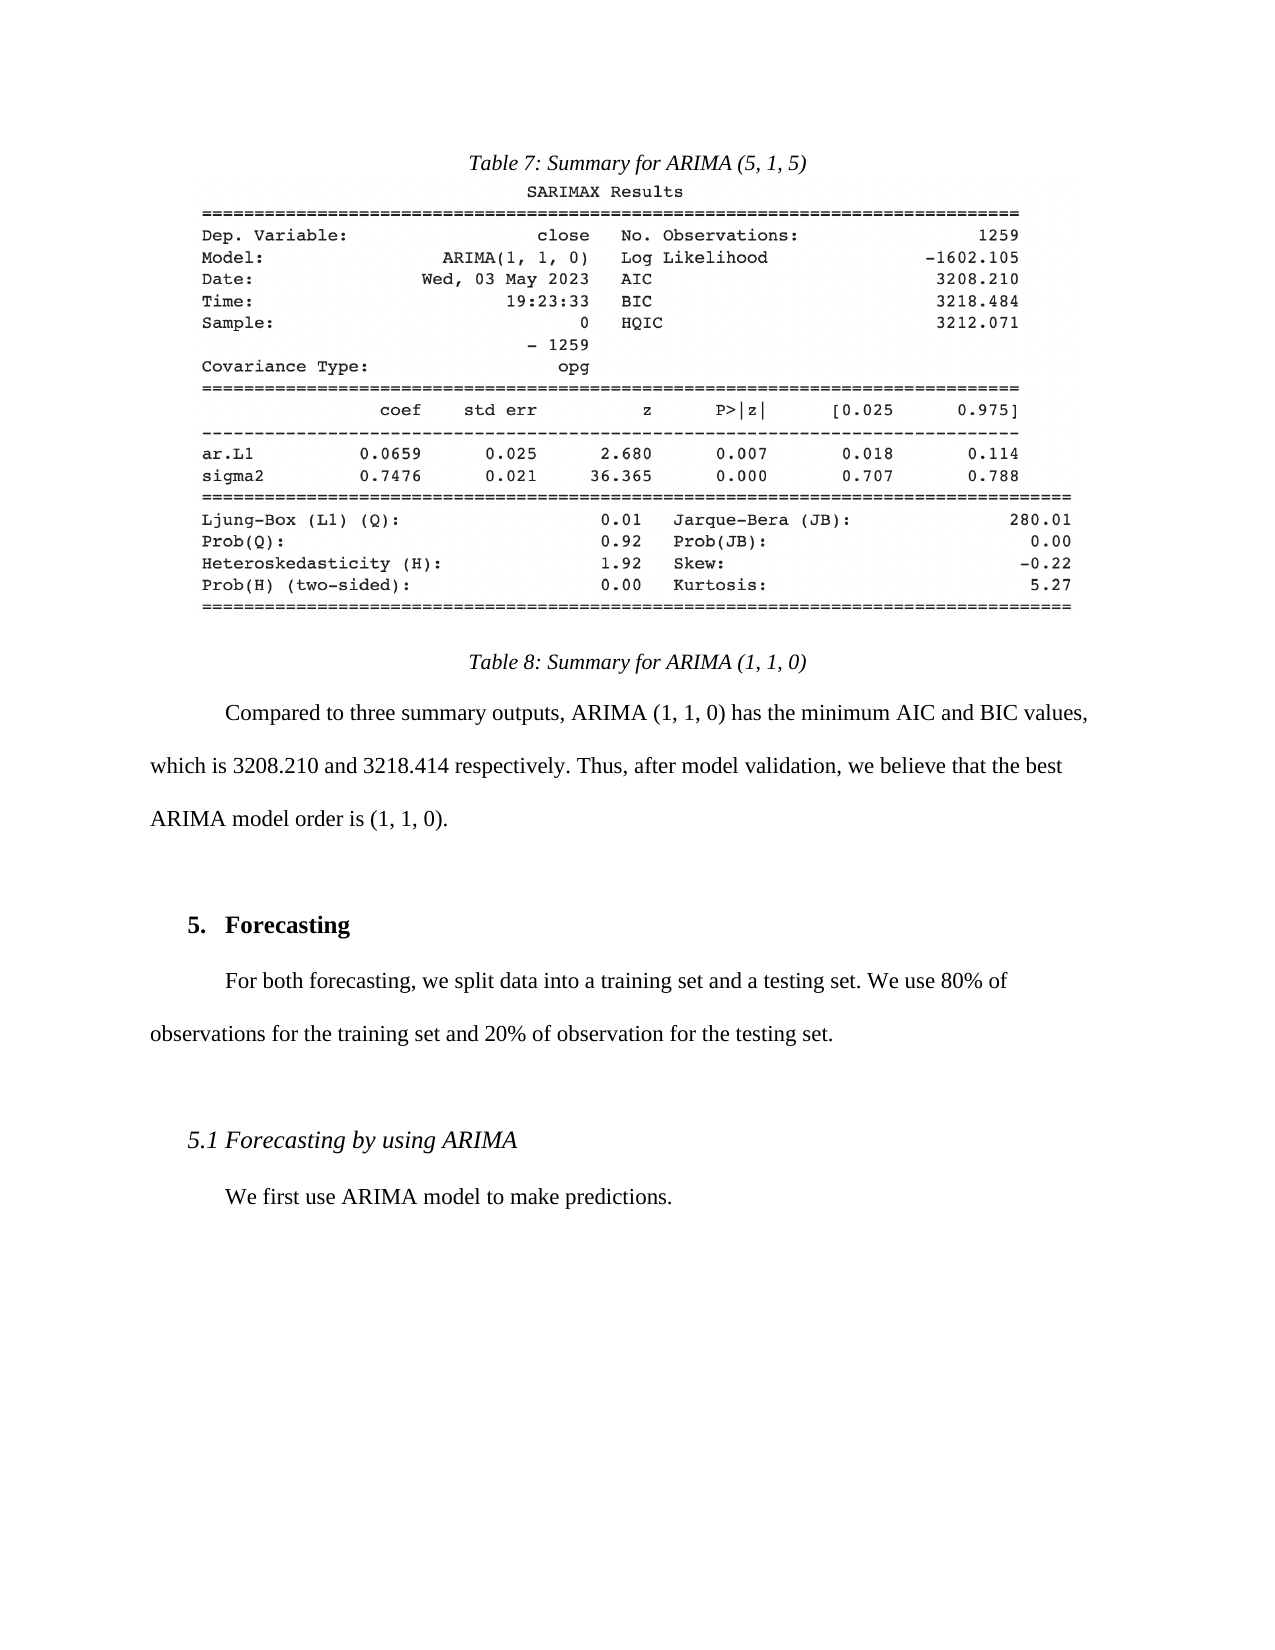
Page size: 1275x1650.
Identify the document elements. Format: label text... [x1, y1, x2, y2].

text Table 7: Summary for ARIMA (5, 1, 5) [150, 150, 1125, 175]
text Table 8: Summary for ARIMA (1, 1, 0) [150, 649, 1125, 674]
list Forecasting [187, 910, 1125, 939]
list Forecasting by using ARIMA [187, 1126, 1125, 1154]
picture [192, 175, 1083, 620]
text Compared to three summary outputs, ARIMA (1, 1, 0) has the minimum AIC and BIC values, which is 3208.210 and 3218.414 respectively. Thus, after model validation, we believe that the best ARIMA model order is (1, 1, 0). [150, 699, 1125, 831]
text For both forecasting, we split data into a training set and a testing set. We use 80% of observations for the training set and 20% of observation for the testing set. [150, 967, 1125, 1047]
list We first use ARIMA model to make predictions. [225, 1183, 1125, 1209]
